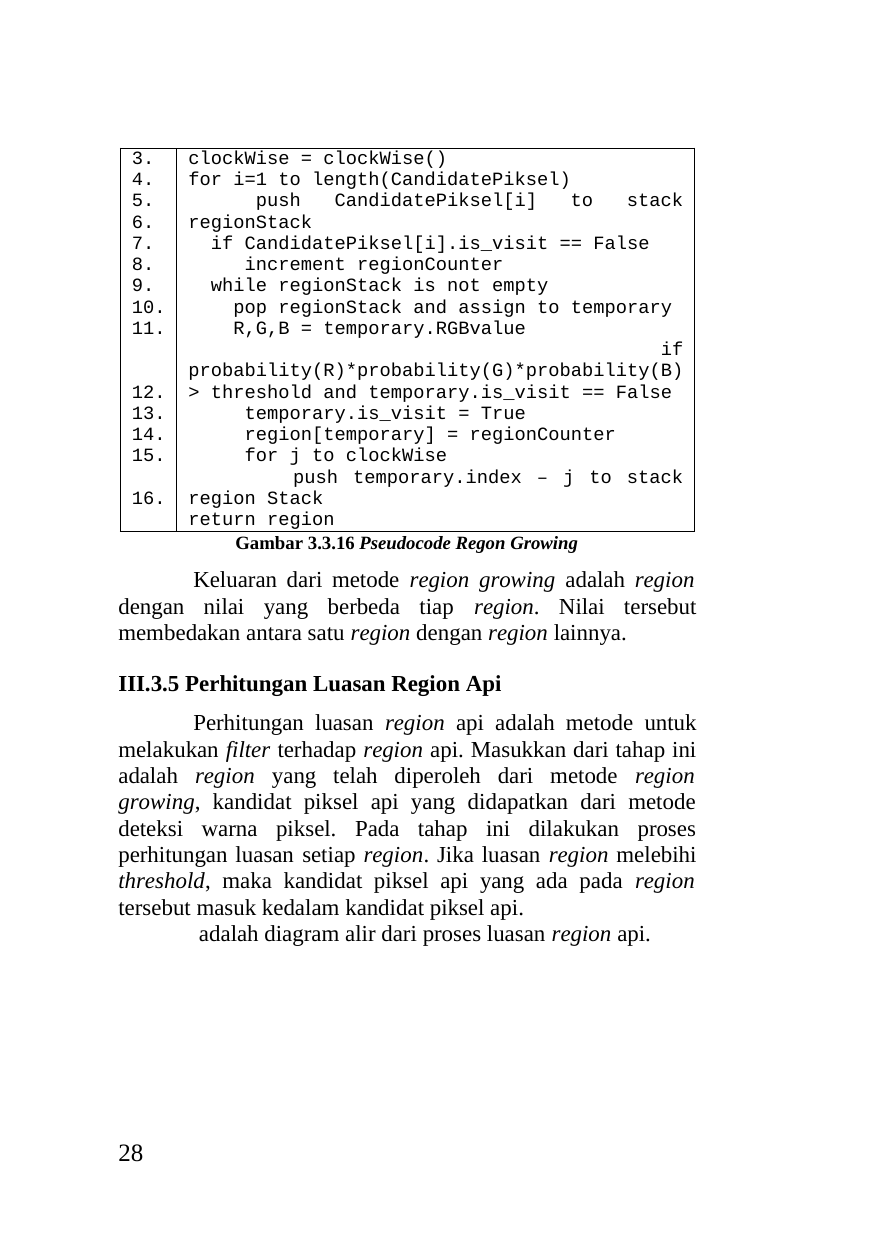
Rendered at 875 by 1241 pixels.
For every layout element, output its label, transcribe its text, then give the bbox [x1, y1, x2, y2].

text Keluaran dari metode region growing adalah region dengan nilai yang berbeda tiap region. Nilai tersebut membedakan antara satu region dengan region lainnya. [118, 566, 697, 645]
table_header 1. 2. 3. 4. 5. 6. 7. 8. 9. 10. 11. 12. 13. 14. 15. 16. [121, 149, 176, 531]
subtitle Perhitungan Luasan Region Api [118, 670, 697, 697]
text Perhitungan luasan region api adalah metode untuk melakukan filter terhadap region api. Masukkan dari tahap ini adalah region yang telah diperoleh dari metode region growing, kandidat piksel api yang didapatkan dari metode deteksi warna piksel. Pada tahap ini dilakukan proses perhitungan luasan setiap region. Jika luasan region melebihi threshold, maka kandidat piksel api yang ada pada region tersebut masuk kedalam kandidat piksel api. [118, 709, 697, 920]
